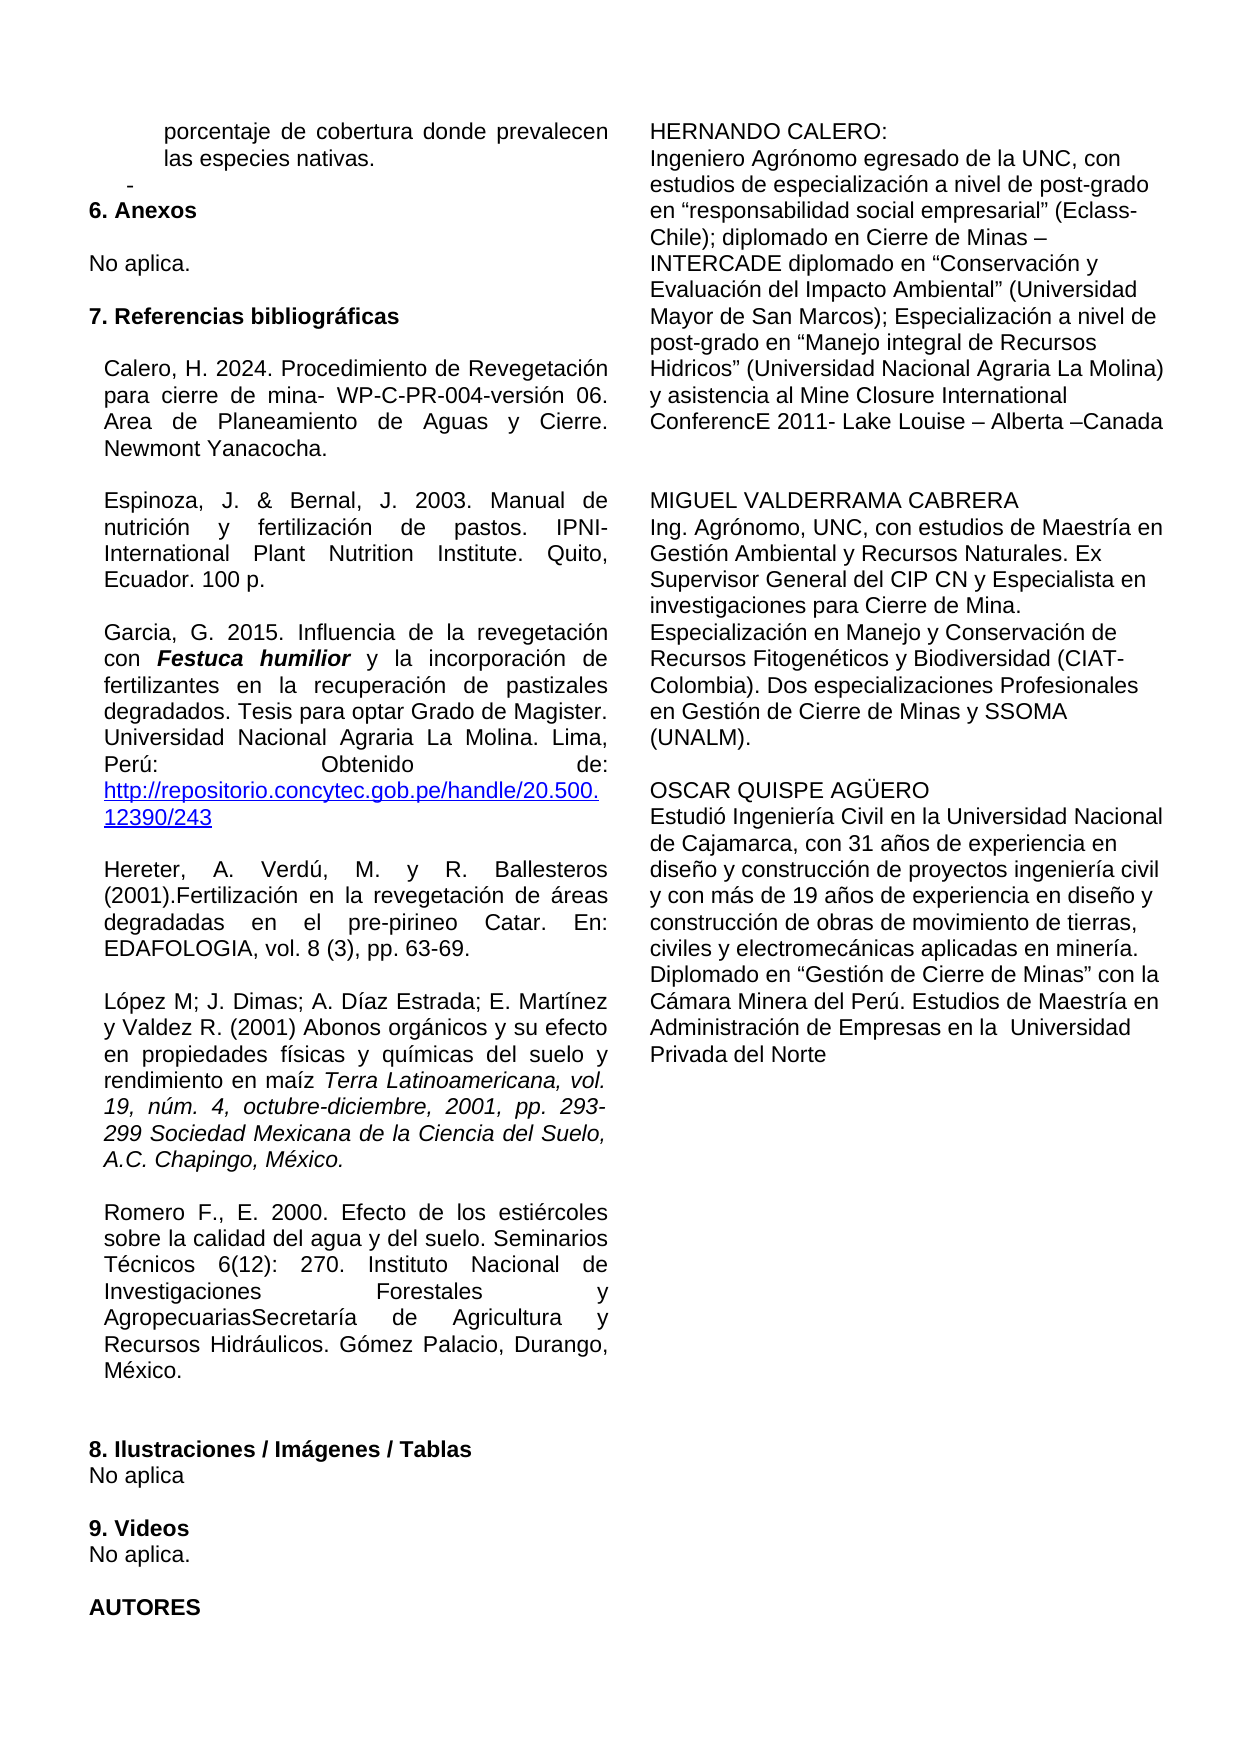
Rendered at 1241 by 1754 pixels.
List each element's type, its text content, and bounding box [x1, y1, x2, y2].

text OSCAR QUISPE AGÜERO [649, 777, 1169, 803]
text 6. Anexos [89, 197, 608, 224]
text Espinoza, J. & Bernal, J. 2003. Manual de nutrición y fertilización de pastos. IPNI-International Plant Nutrition Institute. Quito, Ecuador. 100 p. [103, 487, 608, 593]
text No aplica. [89, 1541, 608, 1568]
text No aplica. [89, 250, 608, 276]
text Romero F., E. 2000. Efecto de los estiércoles sobre la calidad del agua y del suelo. Seminarios Técnicos 6(12): 270. Instituto Nacional de Investigaciones Forestales y AgropecuariasSecretaría de Agricultura y Recursos Hidráulicos. Gómez Palacio, Durango, México. [103, 1199, 608, 1383]
text HERNANDO CALERO: [649, 118, 1169, 144]
text 8. Ilustraciones / Imágenes / Tablas [89, 1436, 608, 1462]
text Hereter, A. Verdú, M. y R. Ballesteros (2001).Fertilización en la revegetación de áreas degradadas en el pre-pirineo Catar. En: EDAFOLOGIA, vol. 8 (3), pp. 63-69. [103, 856, 608, 962]
text 9. Videos [89, 1515, 608, 1541]
text Ing. Agrónomo, UNC, con estudios de Maestría en Gestión Ambiental y Recursos Naturales. Ex Supervisor General del CIP CN y Especialista en investigaciones para Cierre de Mina. Especialización en Manejo y Conservación de Recursos Fitogenéticos y Biodiversidad (CIAT- Colombia). Dos especializaciones Profesionales en Gestión de Cierre de Minas y SSOMA (UNALM). [649, 513, 1169, 751]
text Ingeniero Agrónomo egresado de la UNC, con estudios de especialización a nivel de post-grado en “responsabilidad social empresarial” (Eclass-Chile); diplomado en Cierre de Minas – INTERCADE diplomado en “Conservación y Evaluación del Impacto Ambiental” (Universidad Mayor de San Marcos); Especialización a nivel de post-grado en “Manejo integral de Recursos Hidricos” (Universidad Nacional Agraria La Molina) y asistencia al Mine Closure International ConferencE 2011- Lake Louise – Alberta –Canada [649, 144, 1169, 434]
text Estudió Ingeniería Civil en la Universidad Nacional de Cajamarca, con 31 años de experiencia en diseño y construcción de proyectos ingeniería civil y con más de 19 años de experiencia en diseño y construcción de obras de movimiento de tierras, civiles y electromecánicas aplicadas en minería. [649, 803, 1169, 961]
text No aplica [89, 1462, 608, 1489]
text MIGUEL VALDERRAMA CABRERA [649, 487, 1169, 513]
text Diplomado en “Gestión de Cierre de Minas” con la Cámara Minera del Perú. Estudios de Maestría en Administración de Empresas en la Universidad Privada del Norte [649, 961, 1169, 1067]
text AUTORES [89, 1594, 608, 1620]
text López M; J. Dimas; A. Díaz Estrada; E. Martínez y Valdez R. (2001) Abonos orgánicos y su efecto en propiedades físicas y químicas del suelo y rendimiento en maíz Terra Latinoamericana, vol. 19, núm. 4, octubre-diciembre, 2001, pp. 293-299 Sociedad Mexicana de la Ciencia del Suelo, A.C. Chapingo, México. [103, 988, 608, 1172]
text Calero, H. 2024. Procedimiento de Revegetación para cierre de mina- WP-C-PR-004-versión 06. Area de Planeamiento de Aguas y Cierre. Newmont Yanacocha. [103, 355, 608, 461]
text 7. Referencias bibliográficas [89, 303, 608, 329]
text Garcia, G. 2015. Influencia de la revegetación con Festuca humilior y la incorporación de fertilizantes en la recuperación de pastizales degradados. Tesis para optar Grado de Magister. Universidad Nacional Agraria La Molina. Lima, Perú: Obtenido de: http://repositorio.concytec.gob.pe/handle/20.500.12390/243 [103, 619, 608, 830]
